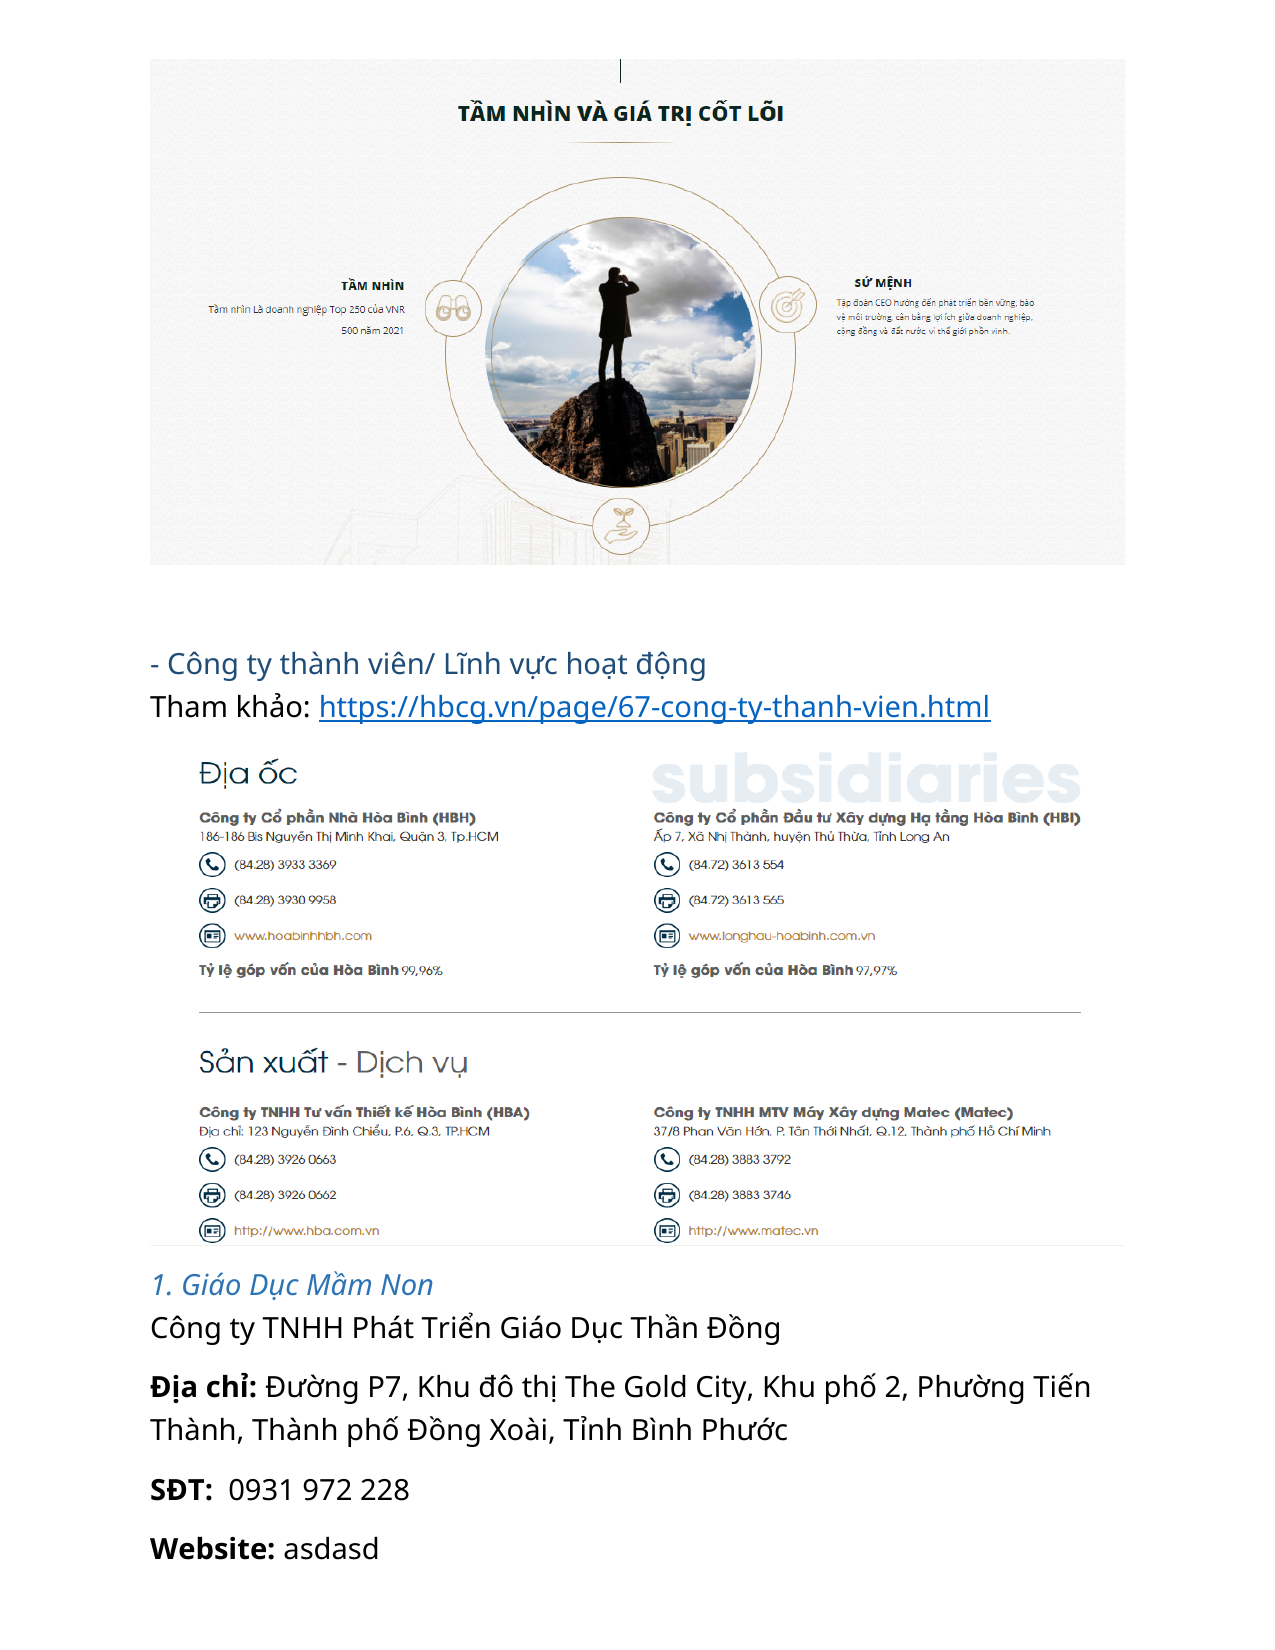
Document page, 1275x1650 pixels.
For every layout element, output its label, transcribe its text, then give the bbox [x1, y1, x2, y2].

text SĐT: 0931 972 228 [150, 1469, 1125, 1509]
text Địa chỉ: Đường P7, Khu đô thị The Gold City, Khu phố 2, Phường Tiến Thành, Thành phố Đồng Xoài, Tỉnh Bình Phước [150, 1367, 1125, 1449]
text Tham khảo: https://hbcg.vn/page/67-cong-ty-thanh-vien.html [150, 686, 1125, 726]
text Website: asdasd [150, 1528, 1125, 1568]
picture [150, 745, 1125, 1246]
picture [150, 59, 1125, 565]
subtitle 1. Giáo Dục Mầm Non [150, 1264, 1125, 1304]
subtitle - Công ty thành viên/ Lĩnh vực hoạt động [150, 643, 1125, 683]
text Công ty TNHH Phát Triển Giáo Dục Thần Đồng [150, 1307, 1125, 1347]
